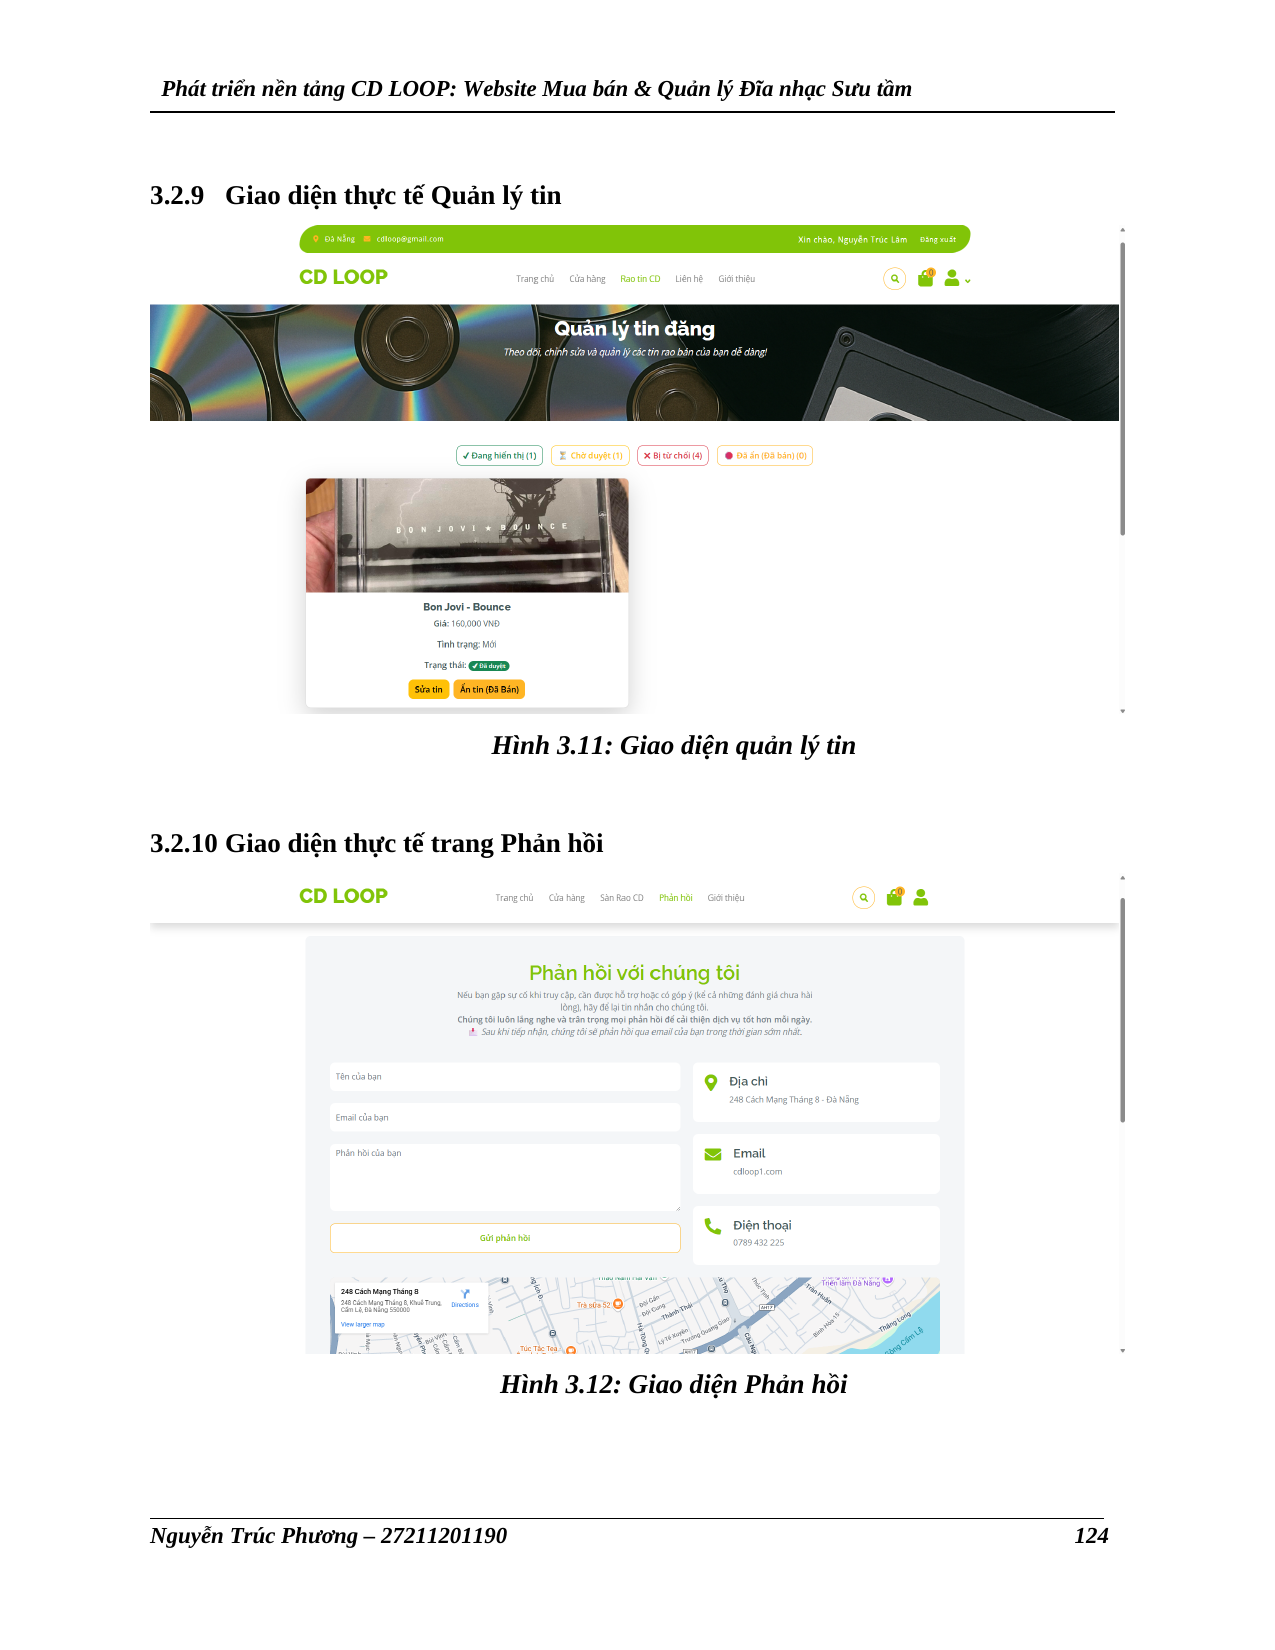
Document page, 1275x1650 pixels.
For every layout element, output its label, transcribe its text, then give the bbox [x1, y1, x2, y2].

text Hình 3.11: Giao diện quản lý tin [150, 729, 1125, 761]
subtitle 3.2.10 Giao diện thực tế trang Phản hồi [150, 827, 1125, 858]
picture [150, 225, 1125, 714]
text Hình 3.12: Giao diện Phản hồi [150, 1369, 1125, 1400]
picture [150, 873, 1125, 1354]
subtitle 3.2.9 Giao diện thực tế Quản lý tin [150, 179, 1125, 210]
